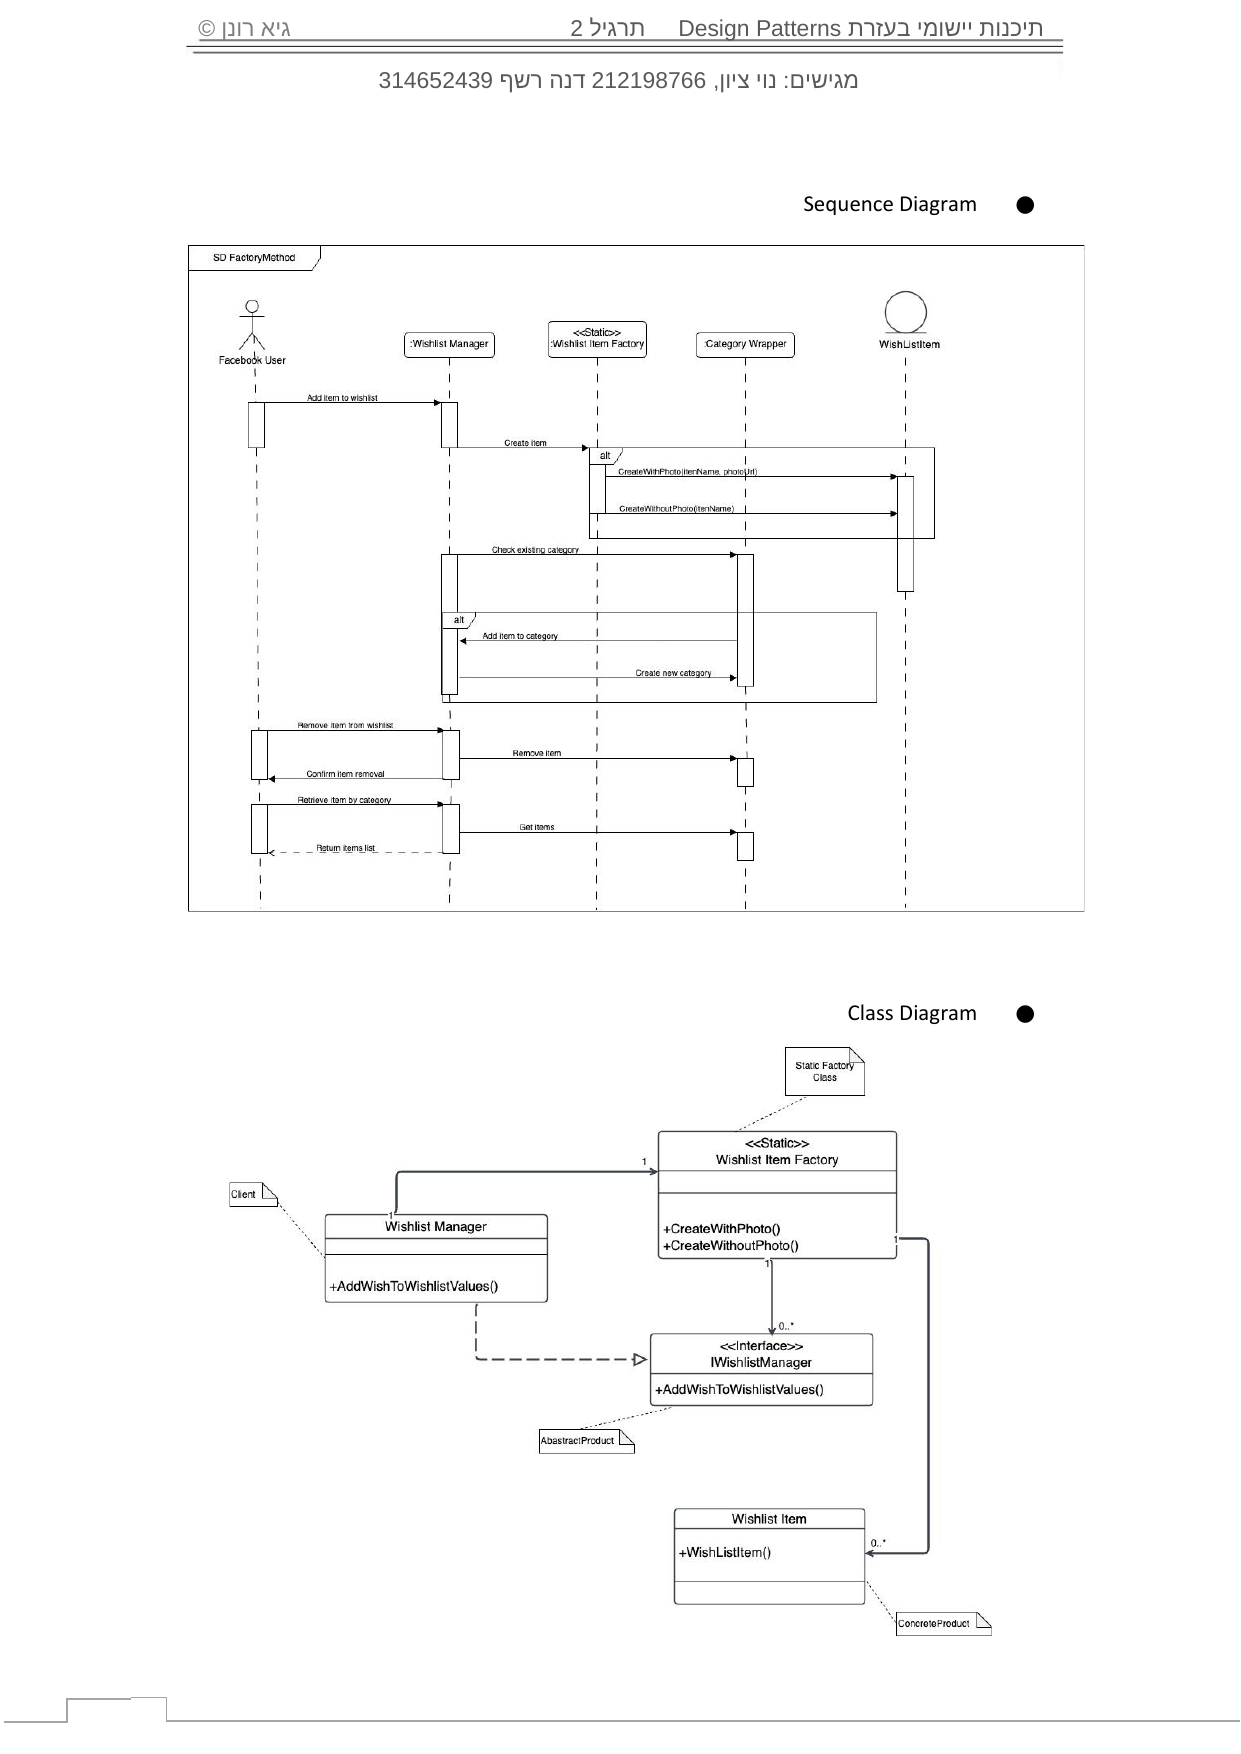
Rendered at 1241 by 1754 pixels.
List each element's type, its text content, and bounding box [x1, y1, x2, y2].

picture [229, 1047, 992, 1636]
picture [188, 245, 1085, 912]
list Sequence Diagram [187, 178, 1015, 225]
picture [186, 0, 1064, 104]
